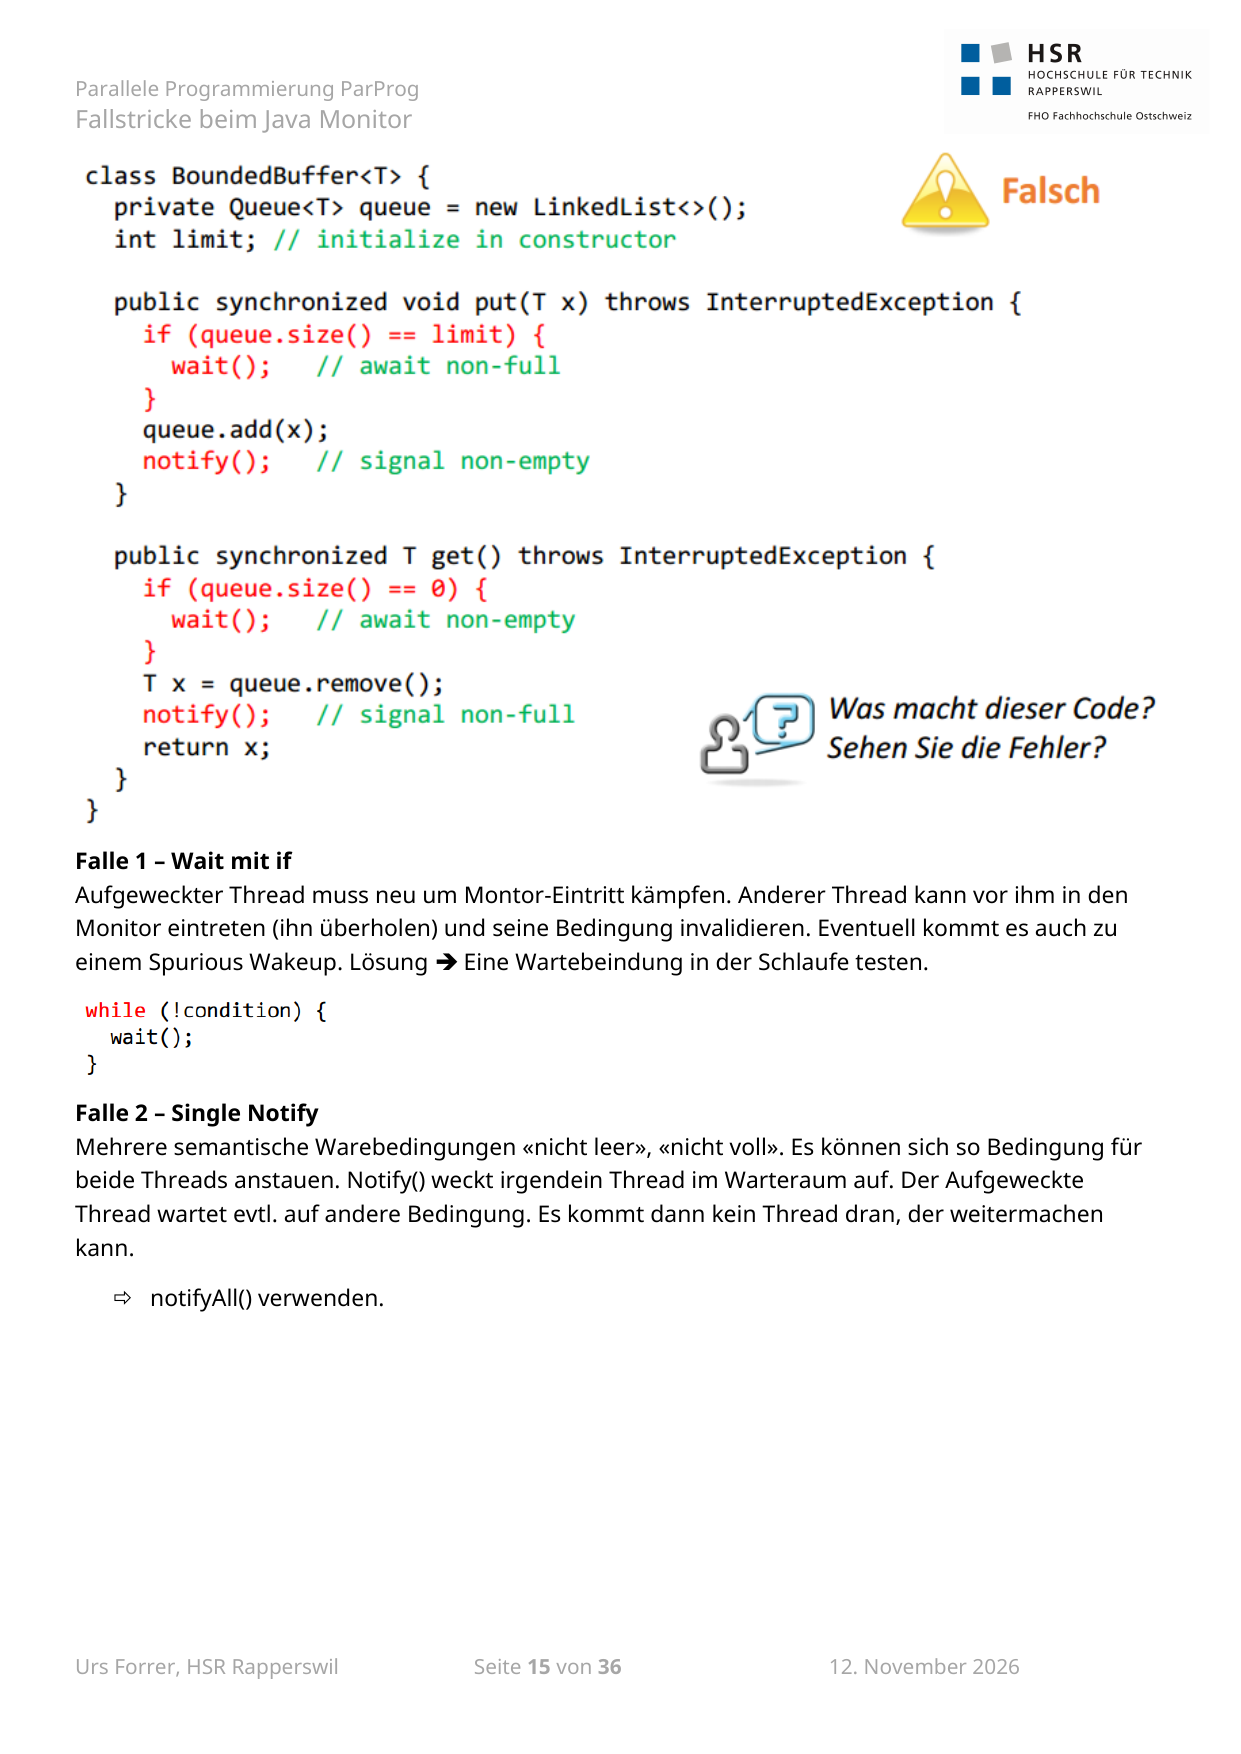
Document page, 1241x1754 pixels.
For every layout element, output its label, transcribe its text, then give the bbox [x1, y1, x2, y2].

list notifyAll() verwenden. [112, 1282, 1165, 1313]
picture [943, 29, 1210, 134]
subtitle Fallstricke beim Java Monitor [75, 102, 1165, 136]
text Falle 1 – Wait mit if Aufgeweckter Thread muss neu um Montor-Eintritt kämpfen. Anderer Thread kann vor ihm in den Monitor eintreten (ihn überholen) und seine Bedingung invalidieren. Eventuell kommt es auch zu einem Spurious Wakeup. Lösung Eine Wartebeindung in der Schlaufe testen. [75, 845, 1165, 977]
picture [75, 996, 355, 1078]
text Falle 2 – Single Notify Mehrere semantische Warebedingungen «nicht leer», «nicht voll». Es können sich so Bedingung für beide Threads anstauen. Notify() weckt irgendein Thread im Warteraum auf. Der Aufgeweckte Thread wartet evtl. auf andere Bedingung. Es kommt dann kein Thread dran, der weitermachen kann. [75, 1097, 1165, 1263]
picture [75, 138, 1166, 826]
